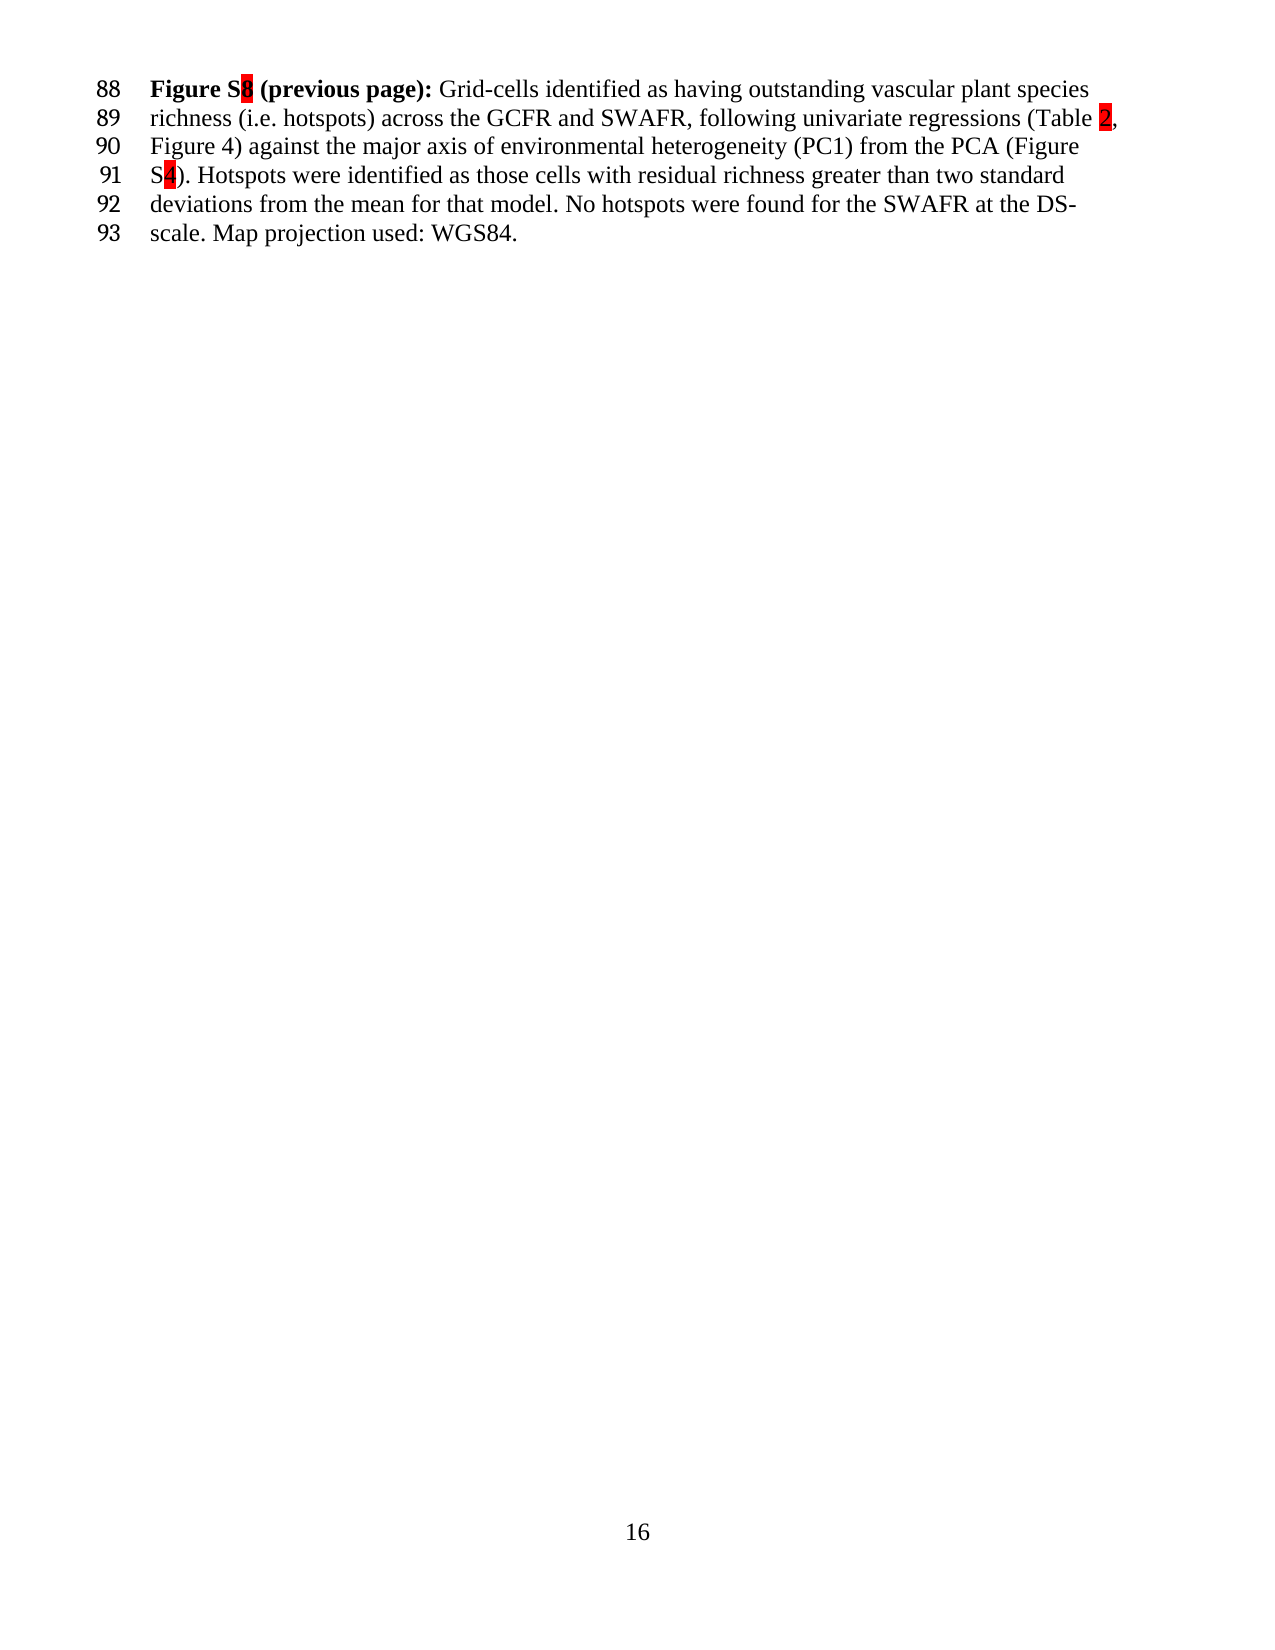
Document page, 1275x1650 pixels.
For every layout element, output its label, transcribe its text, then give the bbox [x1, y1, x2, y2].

text Figure S8 (previous page): Grid-cells identified as having outstanding vascular plant species richness (i.e. hotspots) across the GCFR and SWAFR, following univariate regressions (Table 2, Figure 4) against the major axis of environmental heterogeneity (PC1) from the PCA (Figure S4). Hotspots were identified as those cells with residual richness greater than two standard deviations from the mean for that model. No hotspots were found for the SWAFR at the DS-scale. Map projection used: WGS84. [150, 74, 1125, 246]
